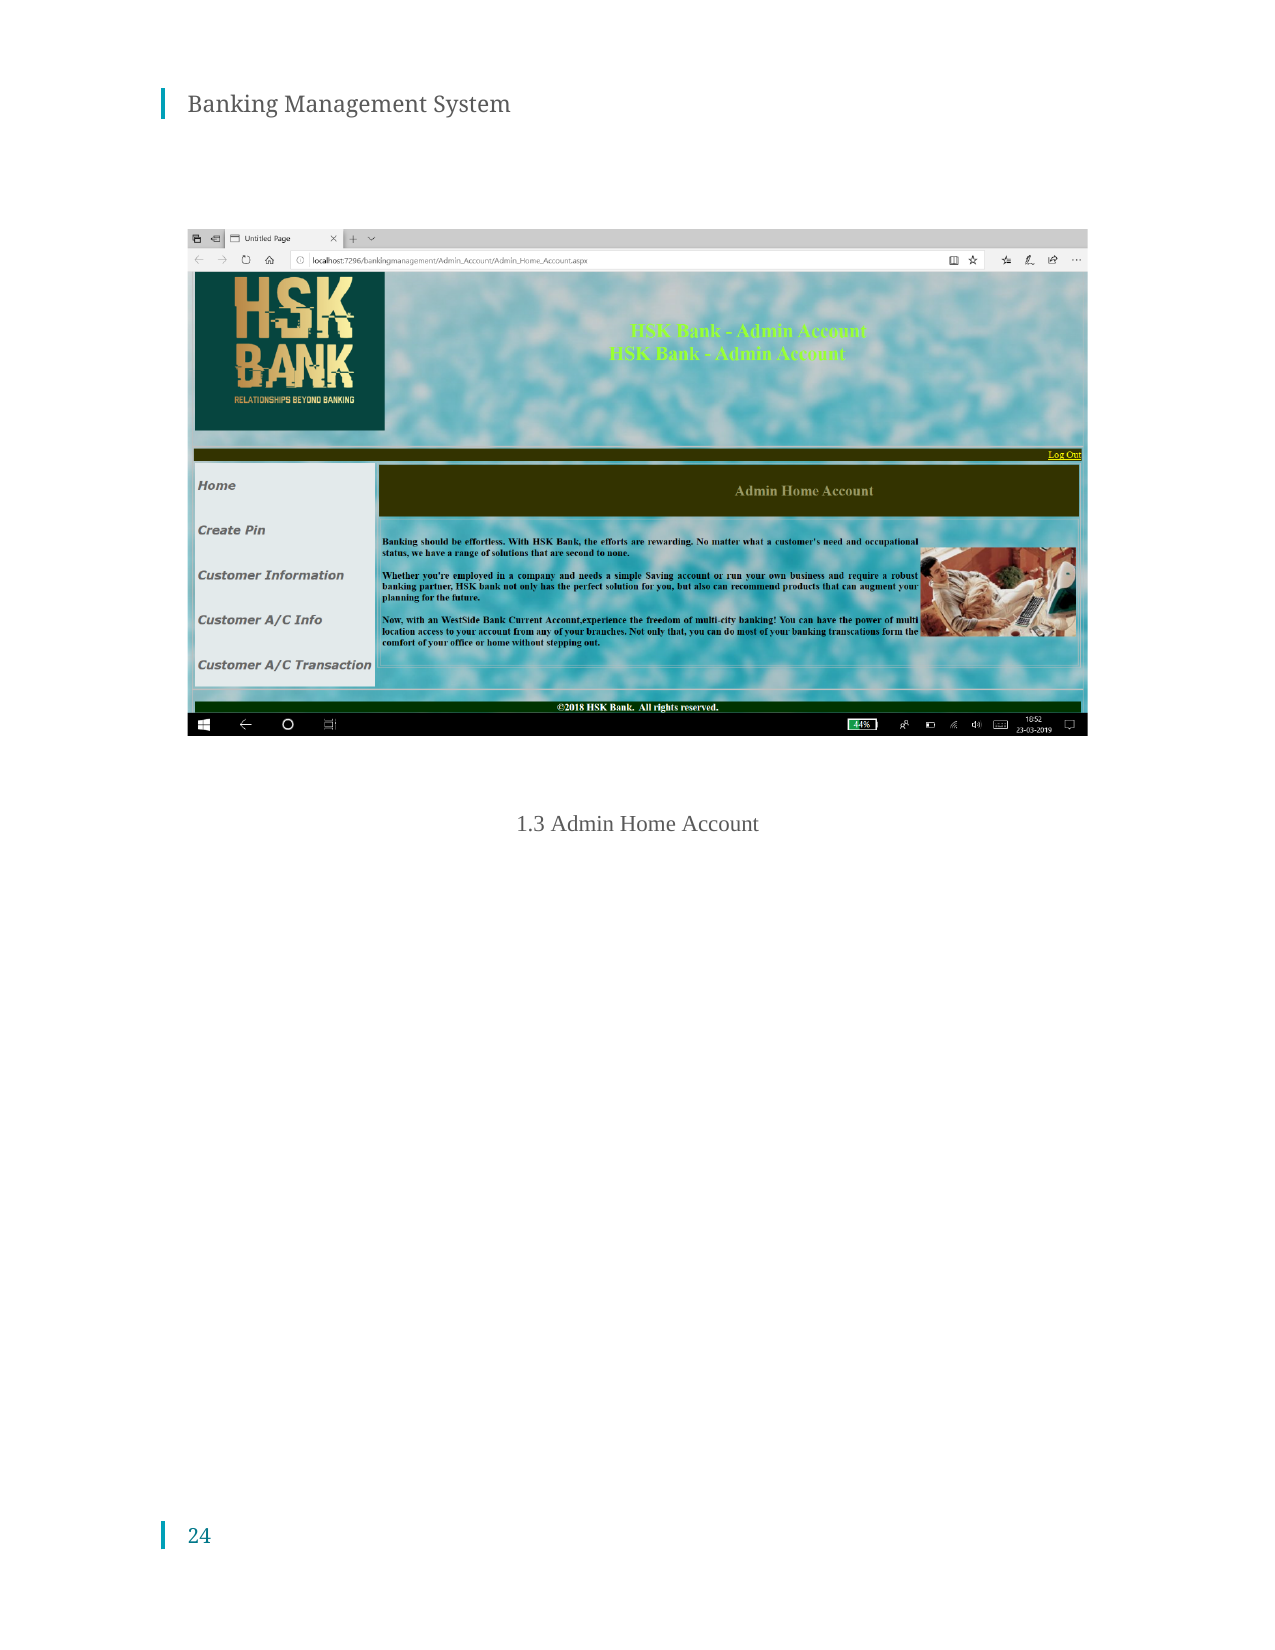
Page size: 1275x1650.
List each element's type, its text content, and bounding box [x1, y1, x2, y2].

text 1.3 Admin Home Account [187, 810, 1087, 836]
picture [187, 229, 1088, 736]
